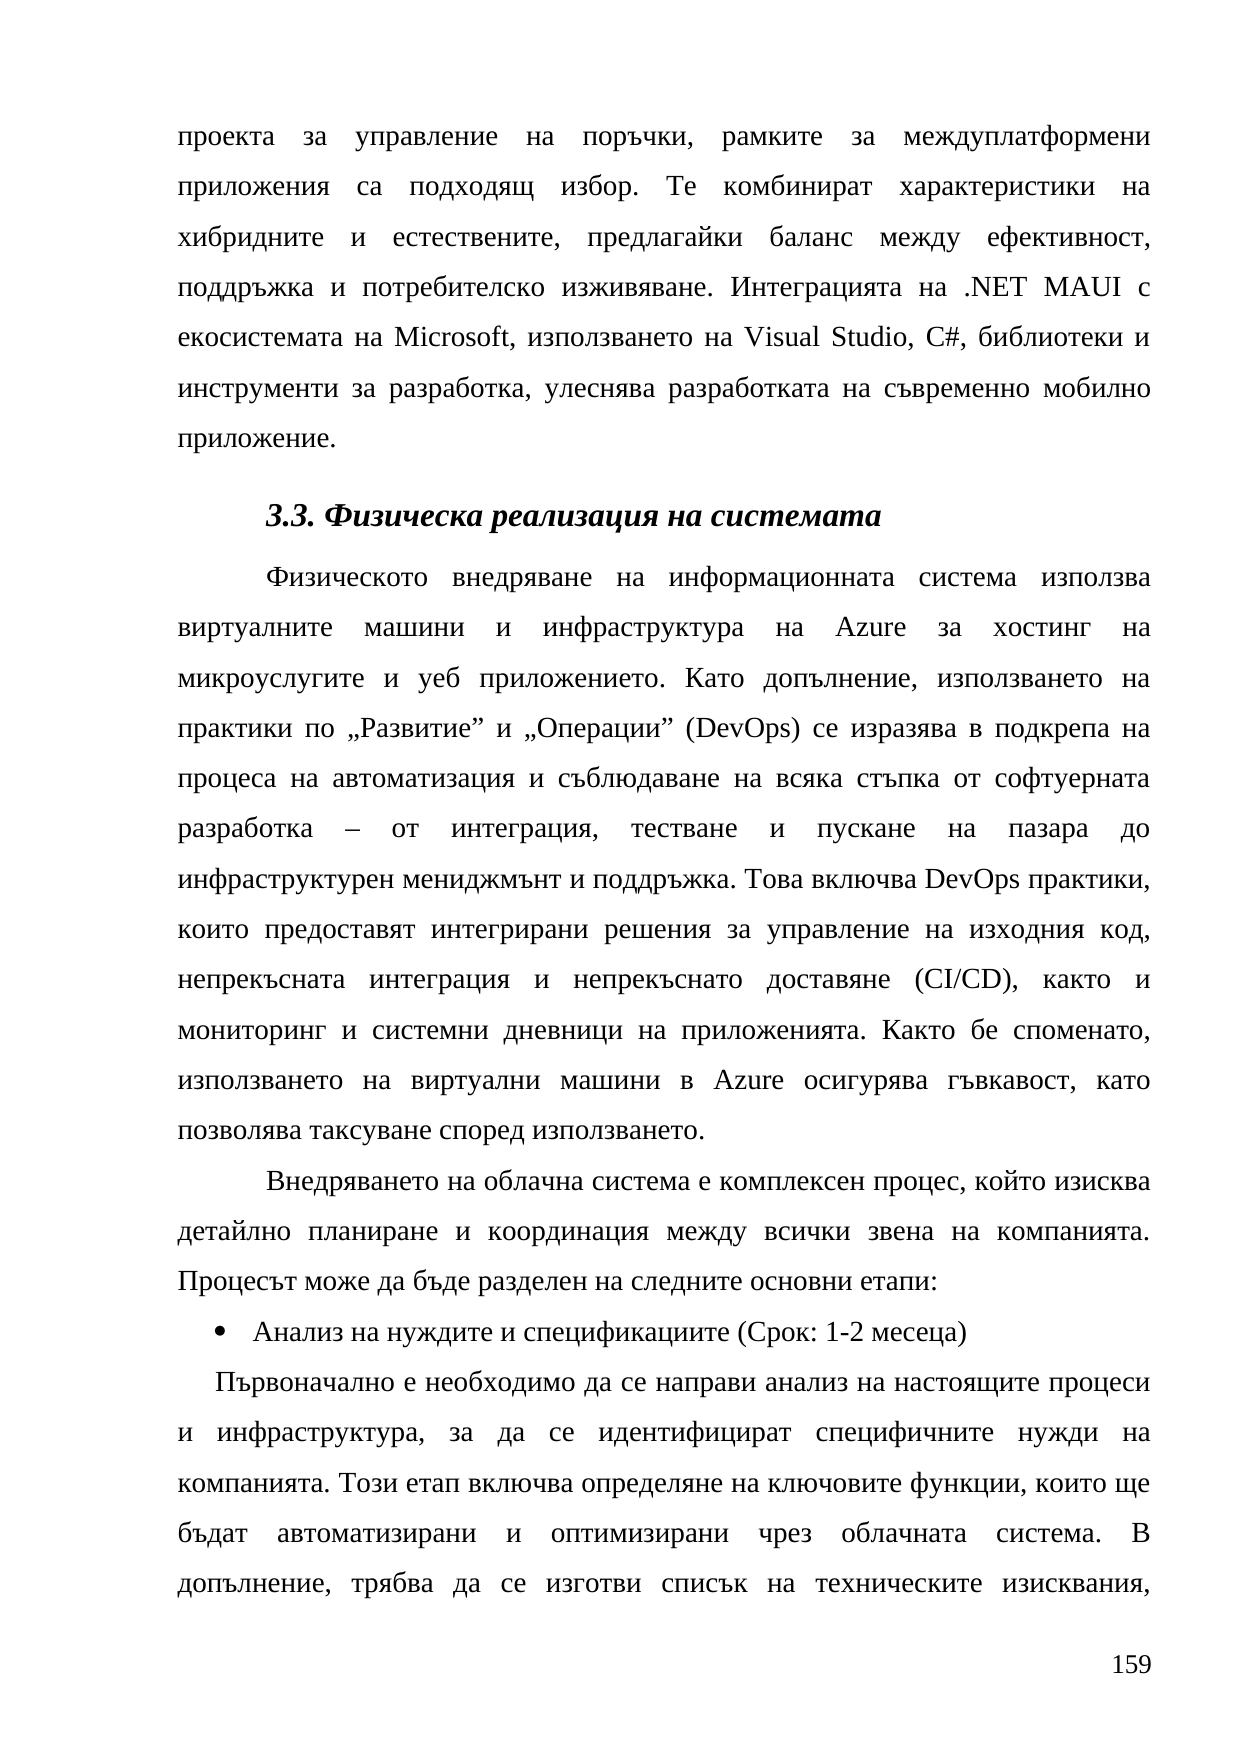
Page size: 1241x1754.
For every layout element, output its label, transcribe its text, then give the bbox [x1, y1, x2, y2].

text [177, 118, 1152, 453]
text Физическото внедряване на информационната система използва виртуалните машини и инфраструктура на Azure за хостинг на микроуслугите и уеб приложението. Като допълнение, използването на практики по „Развитие” и „Операции” (DevOps) се изразява в подкрепа на процеса на автоматизация и съблюдаване на всяка стъпка от софтуерната разработка – от интеграция, тестване и пускане на пазара до инфраструктурен мениджмънт и поддръжка. Това включва DevOps практики, които предоставят интегрирани решения за управление на изходния код, непрекъсната интеграция и непрекъснато доставяне (CI/CD), както и мониторинг и системни дневници на приложенията. Както бе споменато, използването на виртуални машини в Azure осигурява гъвкавост, като позволява таксуване според използването. [177, 559, 1152, 1146]
text Внедряването на облачна система е комплексен процес, който изисква детайлно планиране и координация между всички звена на компанията. Процесът може да бъде разделен на следните основни етапи: [177, 1163, 1152, 1297]
list Анализ на нуждите и спецификациите (Срок: 1-2 месеца) [215, 1314, 1152, 1347]
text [177, 1364, 1152, 1599]
subtitle 3.3. Физическа реализация на системата [177, 495, 1152, 534]
